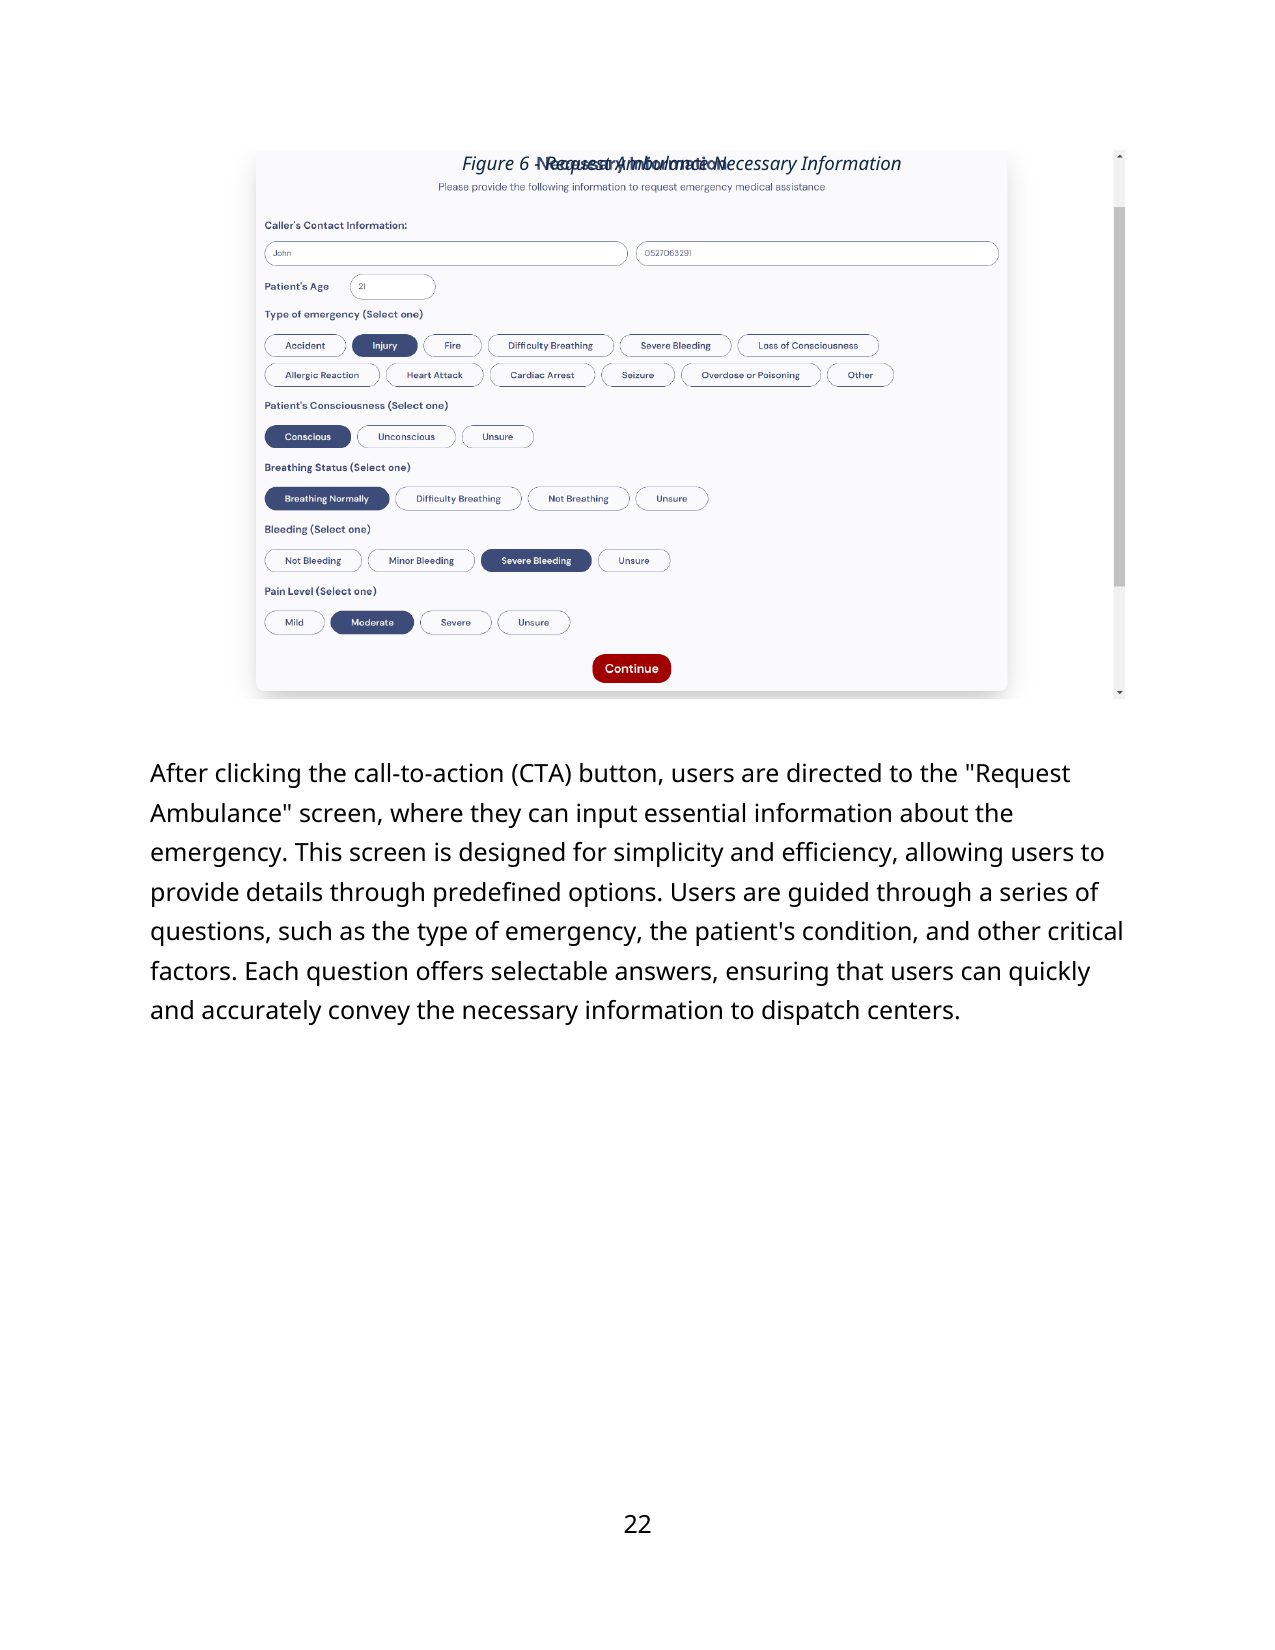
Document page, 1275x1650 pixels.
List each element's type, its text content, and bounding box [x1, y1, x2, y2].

text After clicking the call-to-action (CTA) button, users are directed to the "Request Ambulance" screen, where they can input essential information about the emergency. This screen is designed for simplicity and efficiency, allowing users to provide details through predefined options. Users are guided through a series of questions, such as the type of emergency, the patient's condition, and other critical factors. Each question offers selectable answers, ensuring that users can quickly and accurately convey the necessary information to dispatch centers. [150, 756, 1125, 1027]
picture [150, 150, 1125, 699]
